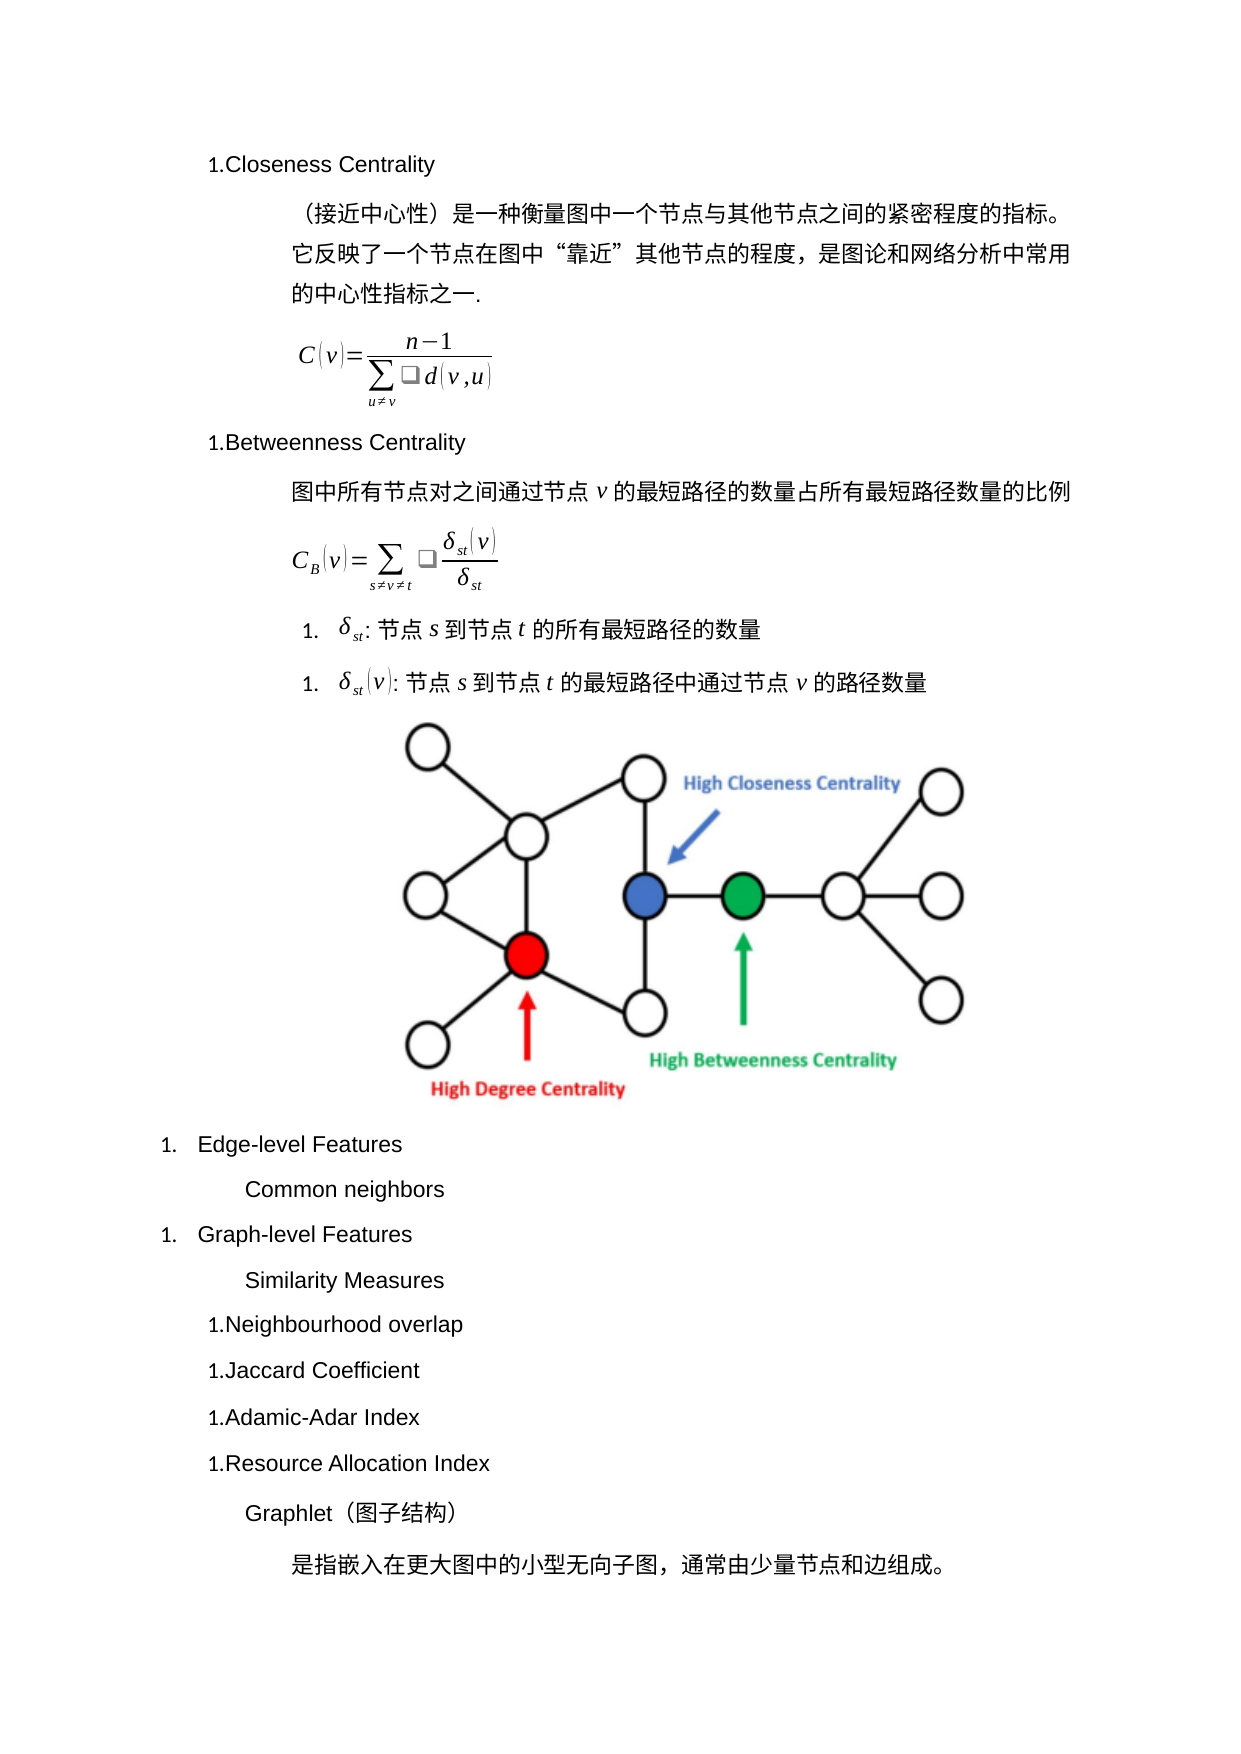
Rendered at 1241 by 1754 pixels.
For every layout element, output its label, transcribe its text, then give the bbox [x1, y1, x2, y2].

text 图中所有节点对之间通过节点 的最短路径的数量占所有最短路径数量的比例 [292, 474, 1090, 507]
list : 节点 到节点 的最短路径中通过节点 的路径数量 [301, 665, 1090, 699]
list Resource Allocation Index [207, 1449, 1090, 1477]
list Closeness Centrality [207, 150, 1090, 178]
text Graphlet（图子结构） [244, 1495, 1090, 1528]
list Jaccard Coefficient [207, 1357, 1090, 1385]
text 是指嵌入在更大图中的小型无向子图，通常由少量节点和边组成。 [292, 1547, 1090, 1580]
list : 节点 到节点 的所有最短路径的数量 [301, 612, 1090, 646]
list Neighbourhood overlap [207, 1311, 1090, 1339]
list Adamic-Adar Index [207, 1403, 1090, 1431]
text Similarity Measures [244, 1267, 1090, 1293]
list Edge-level Features [160, 1130, 1090, 1158]
picture [351, 718, 1031, 1113]
list Betweenness Centrality [207, 428, 1090, 456]
text （接近中心性）是一种衡量图中一个节点与其他节点之间的紧密程度的指标。它反映了一个节点在图中“靠近”其他节点的程度，是图论和网络分析中常用的中心性指标之一. [292, 196, 1090, 309]
text Common neighbors [244, 1176, 1090, 1203]
list Graph-level Features [160, 1221, 1090, 1248]
